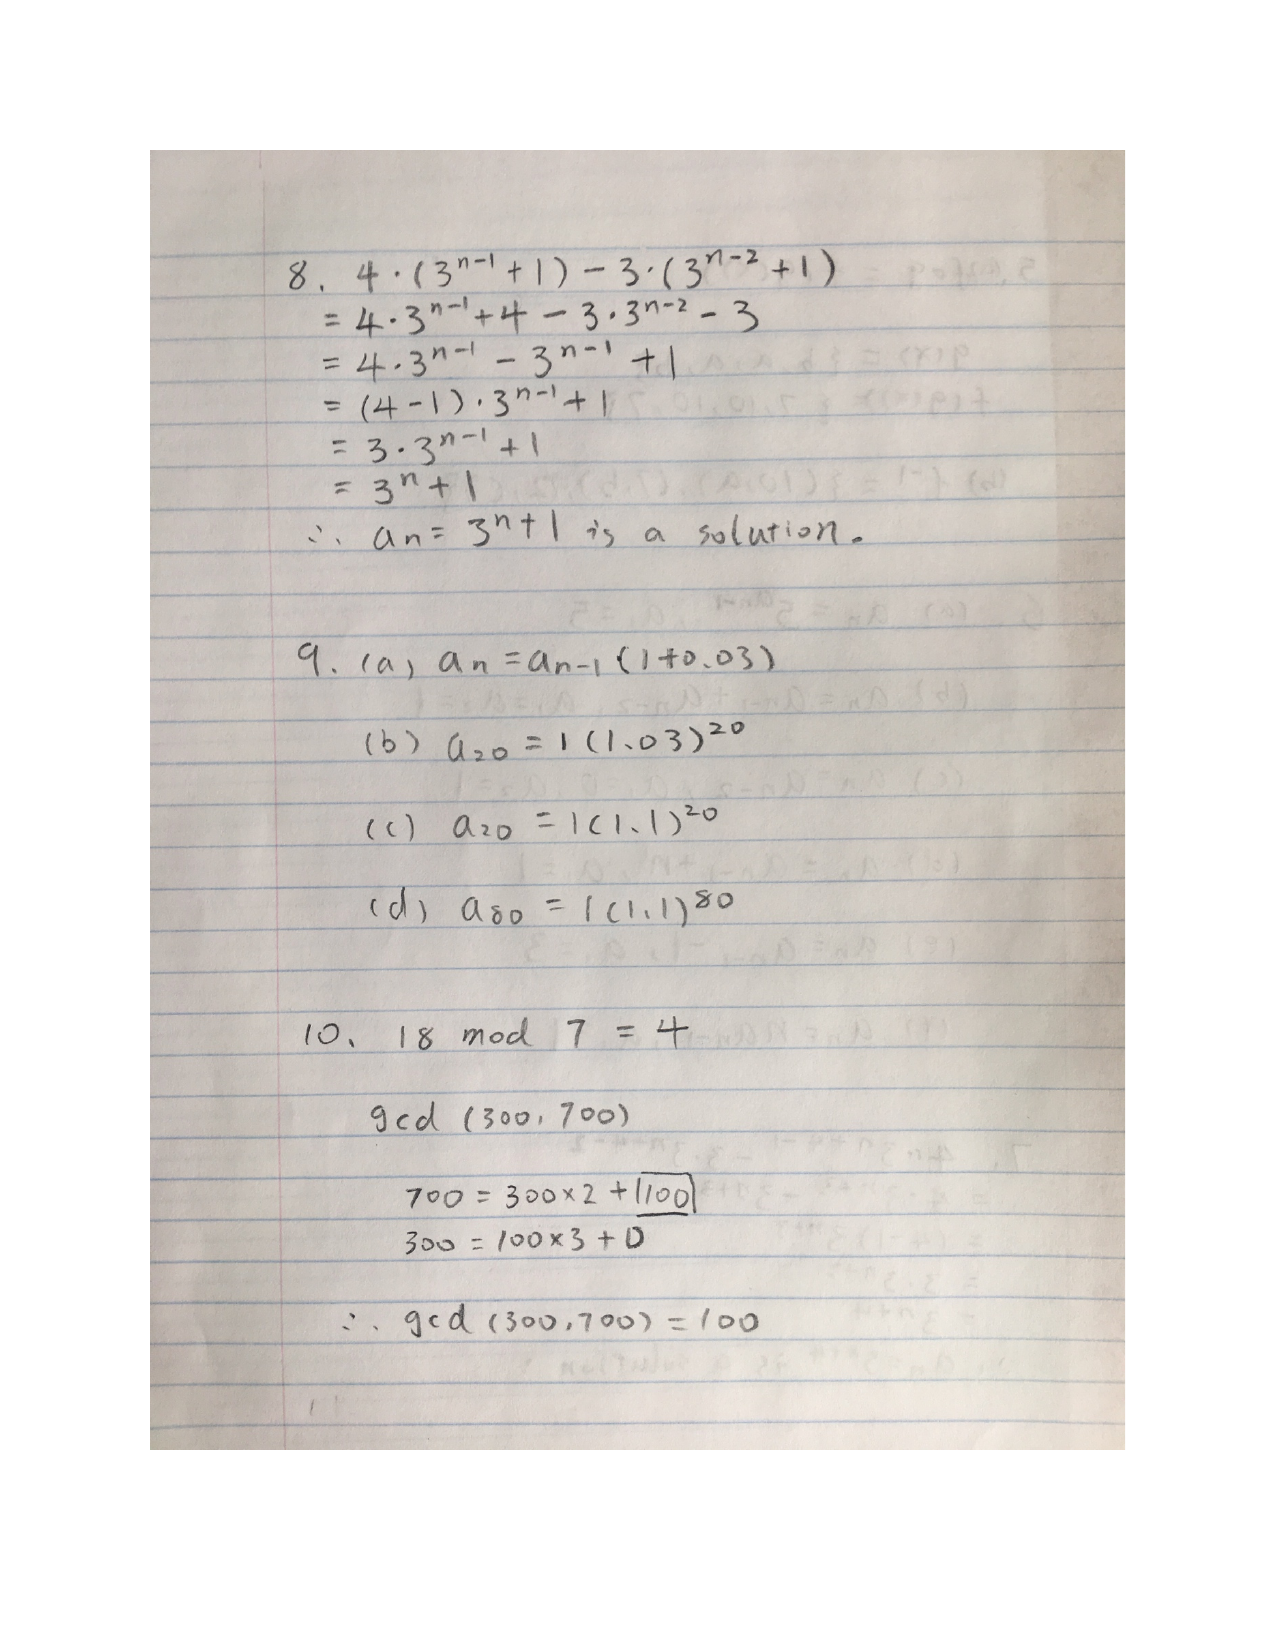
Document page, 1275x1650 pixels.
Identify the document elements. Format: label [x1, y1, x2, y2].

picture [150, 150, 1125, 1450]
